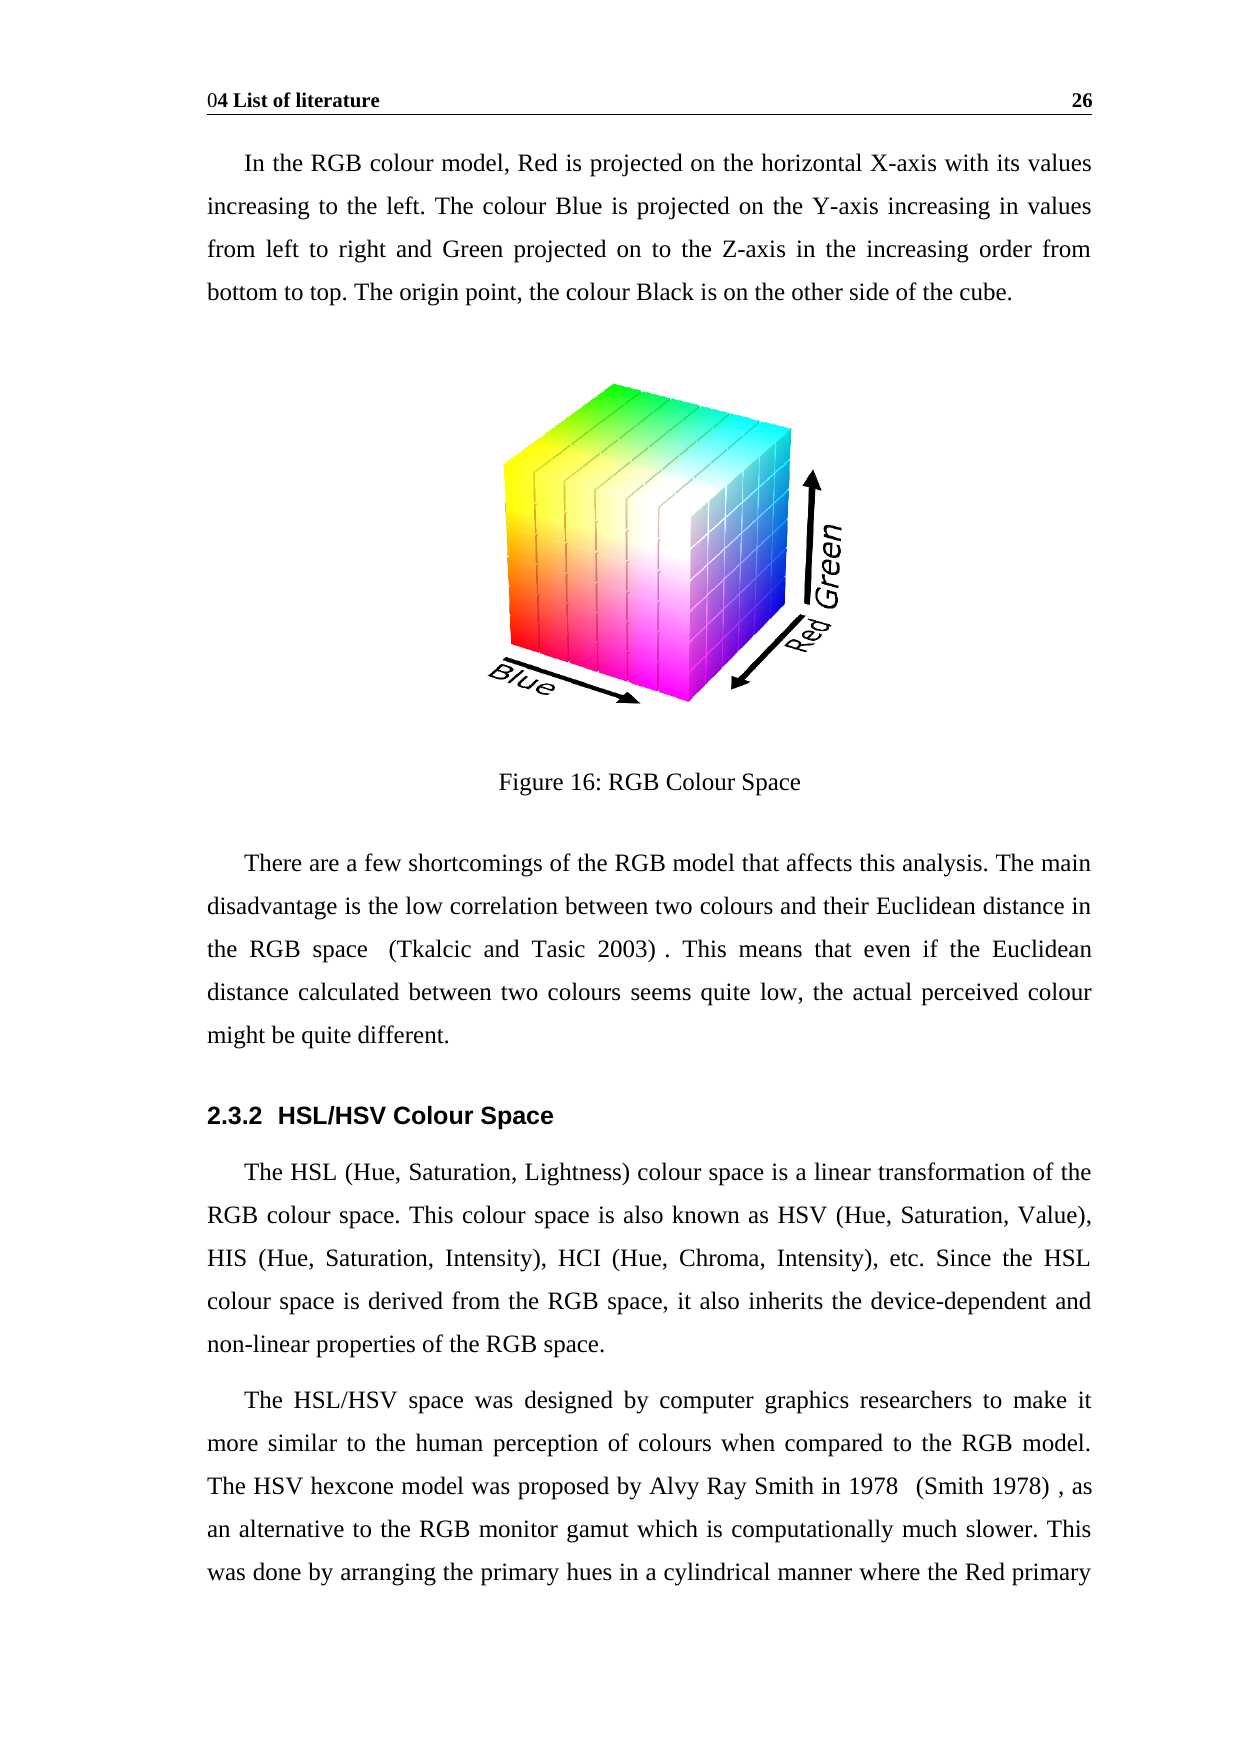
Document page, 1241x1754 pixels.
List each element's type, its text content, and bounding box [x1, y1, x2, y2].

picture [377, 332, 923, 742]
text In the RGB colour model, Red is projected on the horizontal X-axis with its values increasing to the left. The colour Blue is projected on the Y-axis increasing in values from left to right and Green projected on to the Z-axis in the increasing order from bottom to top. The origin point, the colour Black is on the other side of the cube. [207, 148, 1092, 306]
text Figure 16: RGB Colour Space [207, 767, 1092, 796]
text The HSL (Hue, Saturation, Lightness) colour space is a linear transformation of the RGB colour space. This colour space is also known as HSV (Hue, Saturation, Value), HIS (Hue, Saturation, Intensity), HCI (Hue, Chroma, Intensity), etc. Since the HSL colour space is derived from the RGB space, it also inherits the device-dependent and non-linear properties of the RGB space. [207, 1157, 1092, 1358]
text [207, 1385, 1092, 1586]
subtitle HSL/HSV Colour Space [207, 1101, 1092, 1130]
text There are a few shortcomings of the RGB model that affects this analysis. The main disadvantage is the low correlation between two colours and their Euclidean distance in the RGB space . This means that even if the Euclidean distance calculated between two colours seems quite low, the actual perceived colour might be quite different. [207, 848, 1092, 1049]
